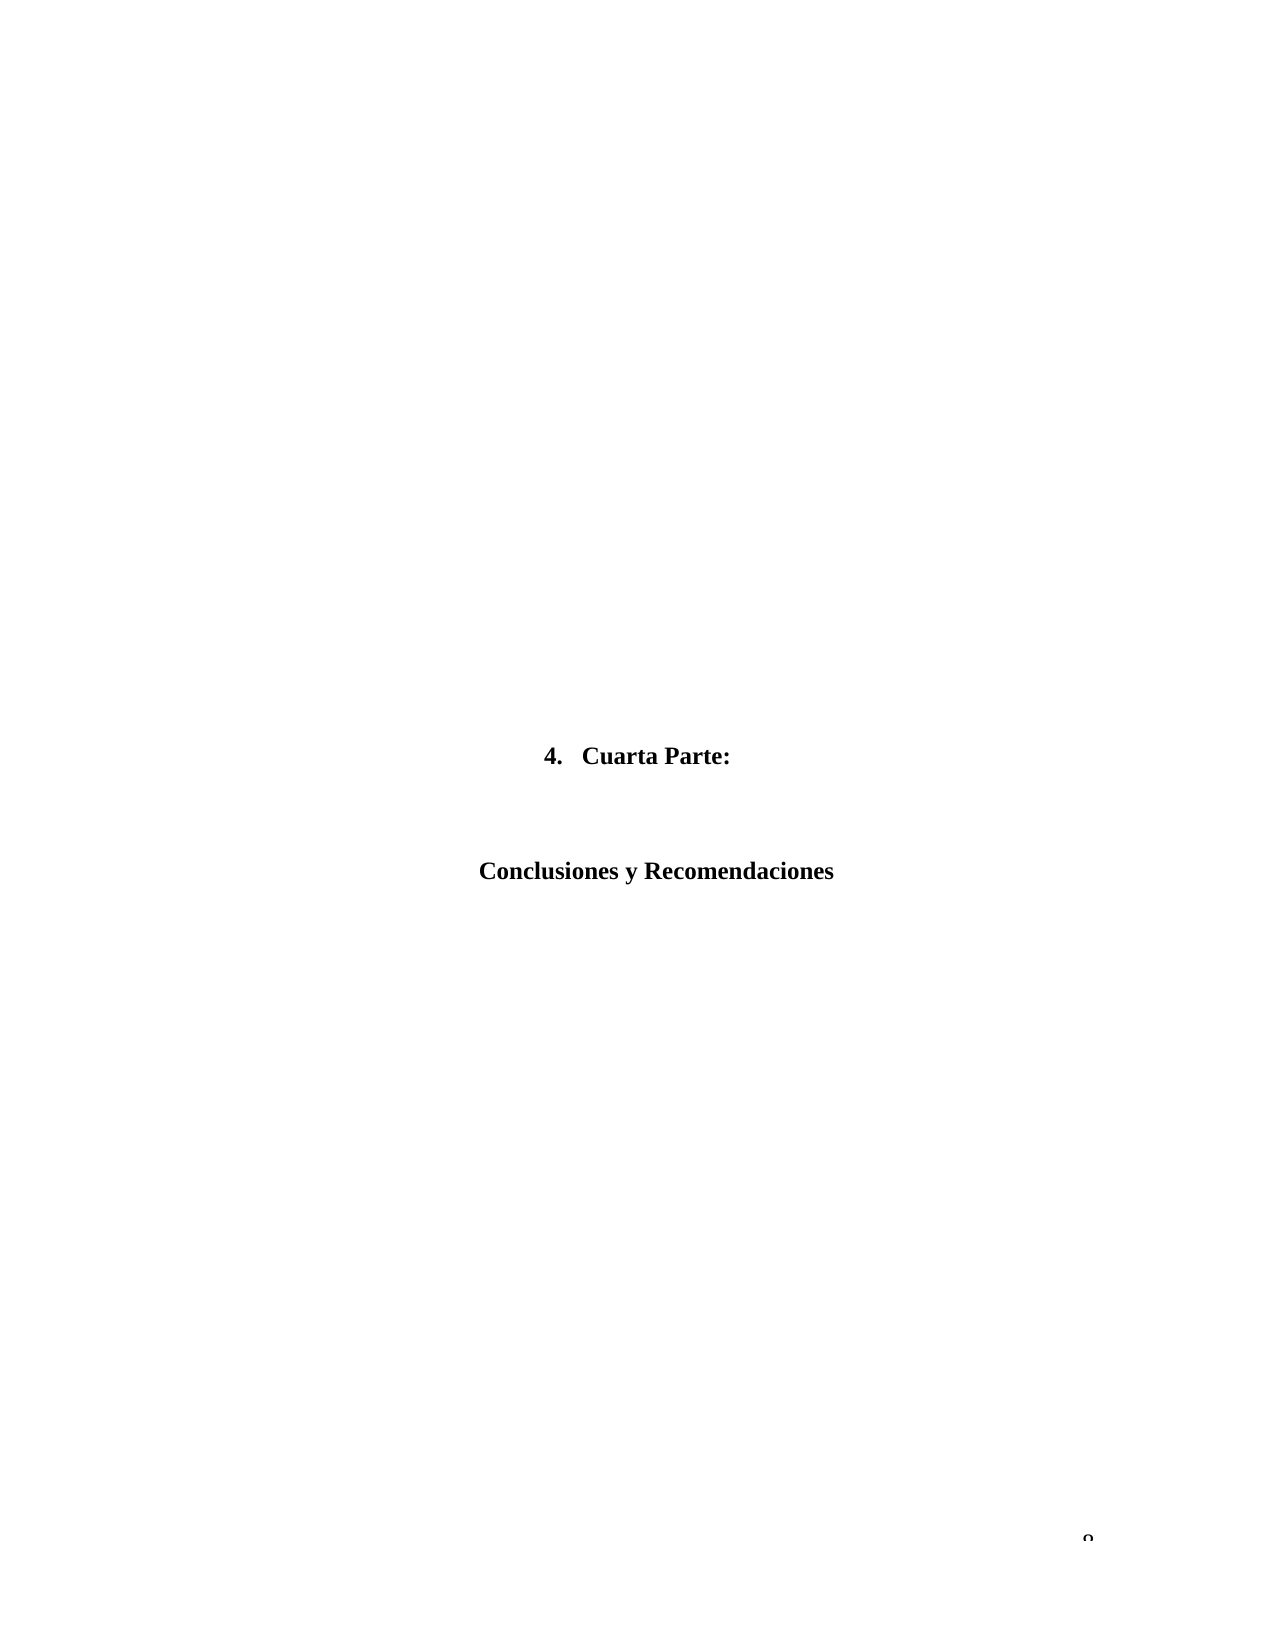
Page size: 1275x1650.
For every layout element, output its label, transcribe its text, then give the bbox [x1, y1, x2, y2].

subtitle Cuarta Parte: [544, 741, 1217, 770]
text Conclusiones y Recomendaciones [478, 856, 1217, 885]
